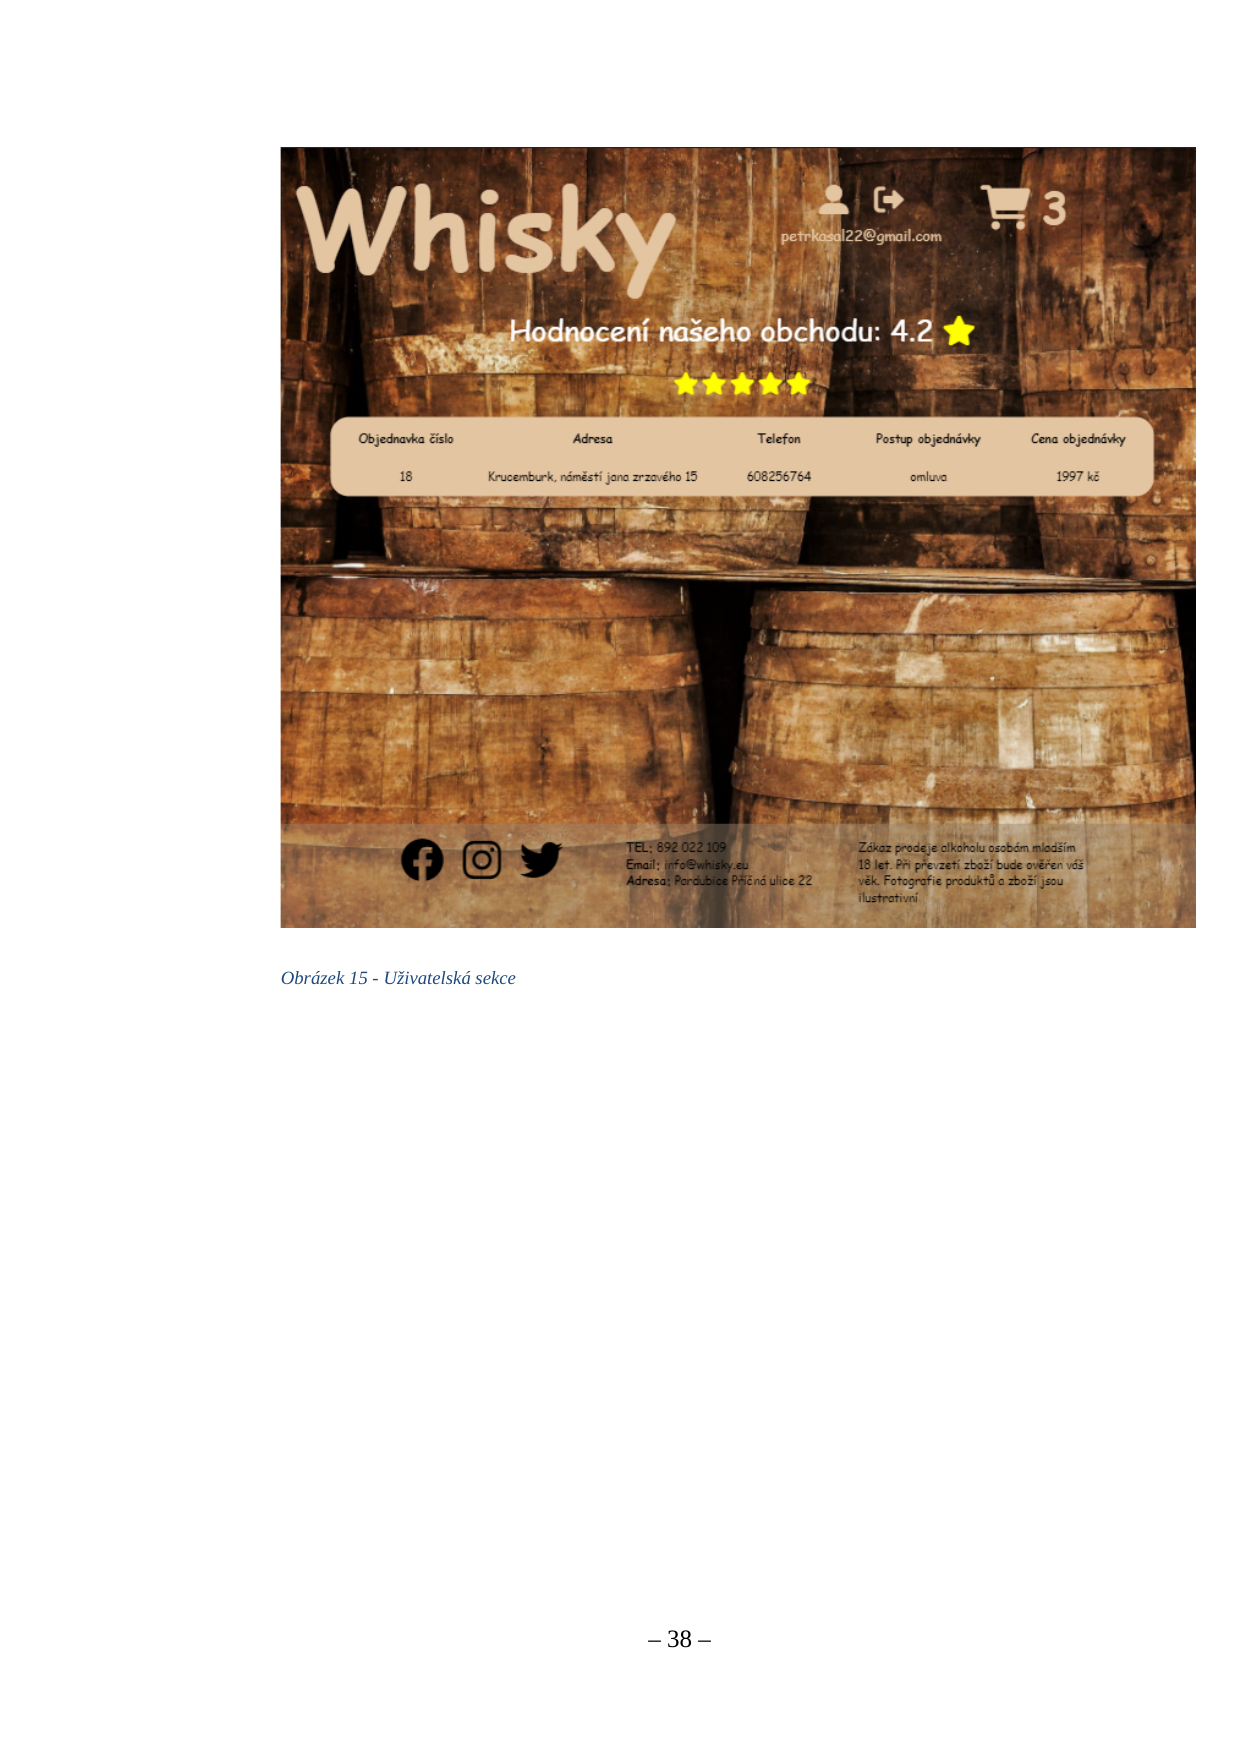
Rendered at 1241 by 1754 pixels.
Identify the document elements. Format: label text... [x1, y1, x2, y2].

text Obrázek 15 - Uživatelská sekce [207, 967, 1122, 988]
picture [280, 147, 1196, 928]
